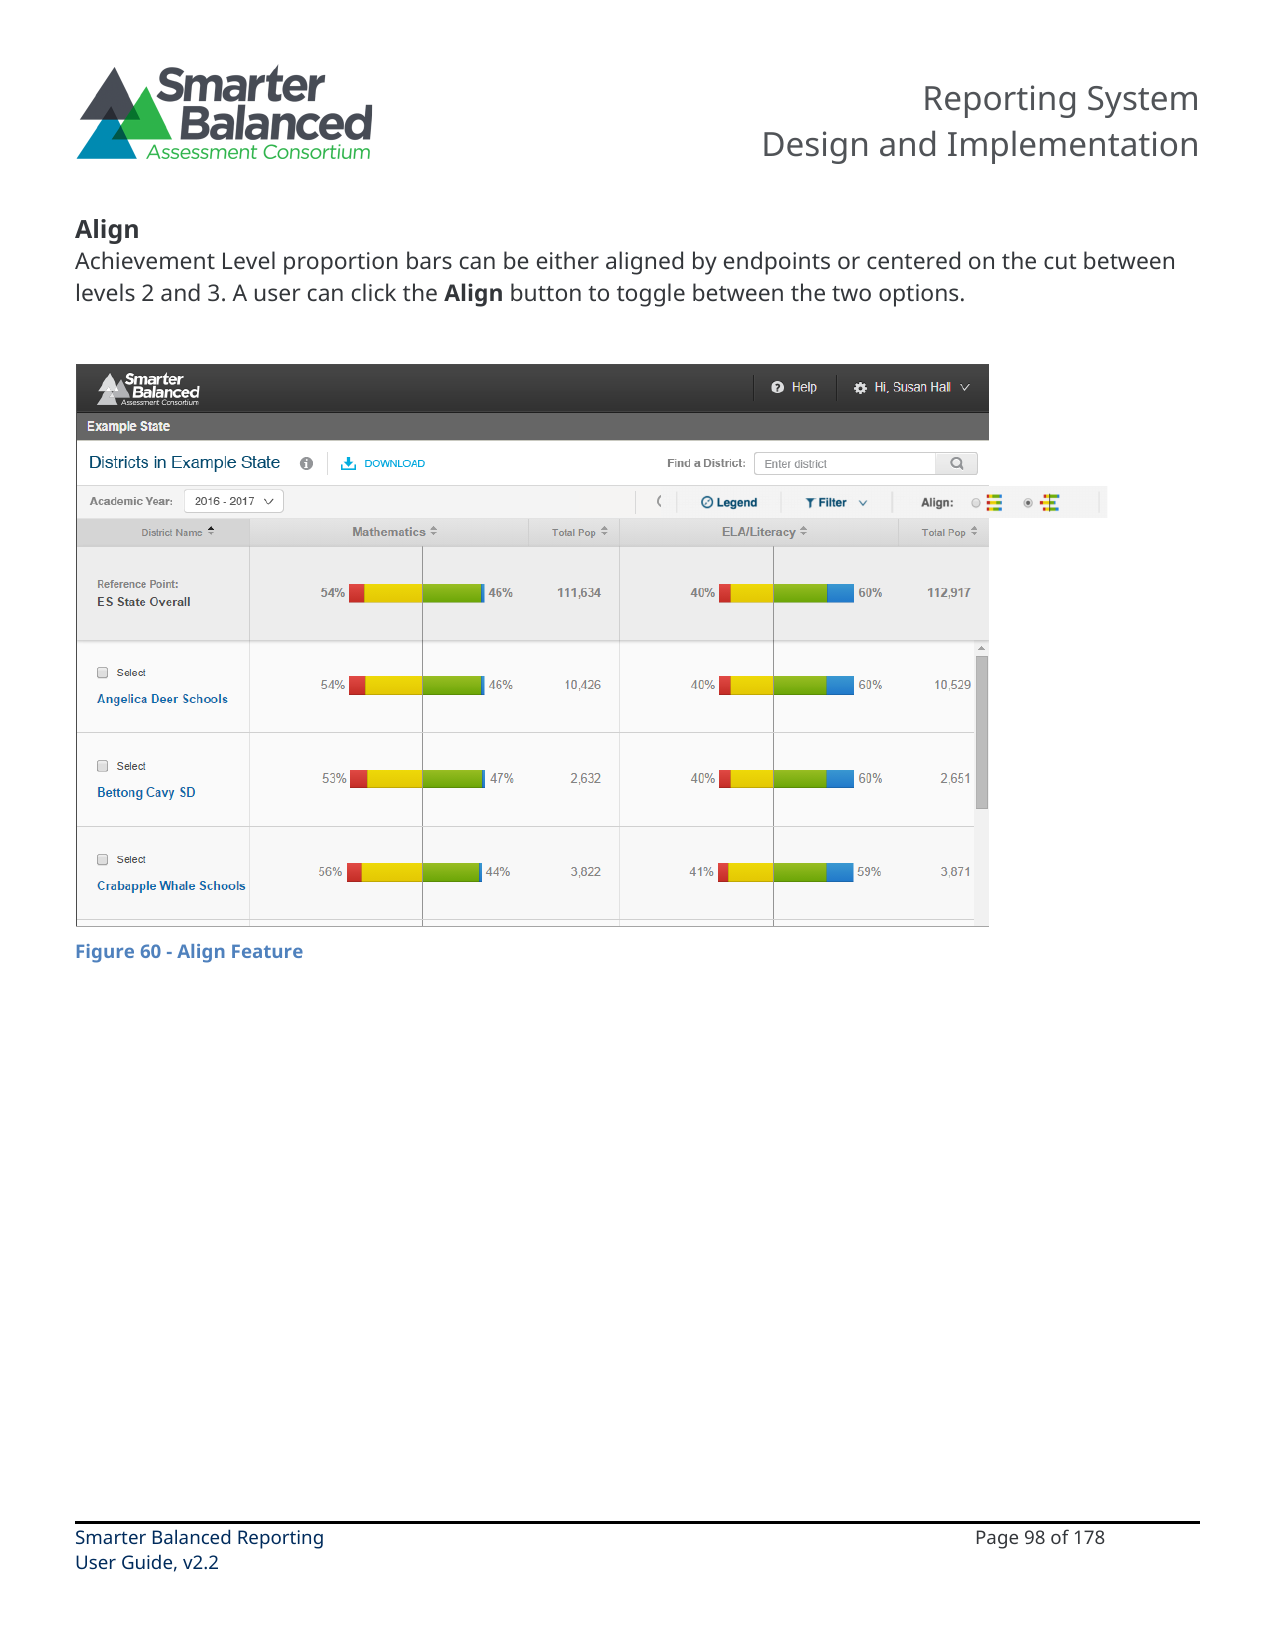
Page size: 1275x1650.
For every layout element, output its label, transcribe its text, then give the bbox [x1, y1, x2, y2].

list Achievement Level proportion bars can be either aligned by endpoints or centered on the cut between levels 2 and 3. A user can click the Align button to toggle between the two options. [75, 245, 1200, 308]
picture [75, 364, 1108, 927]
picture [76, 64, 373, 159]
text Align [75, 211, 1200, 245]
